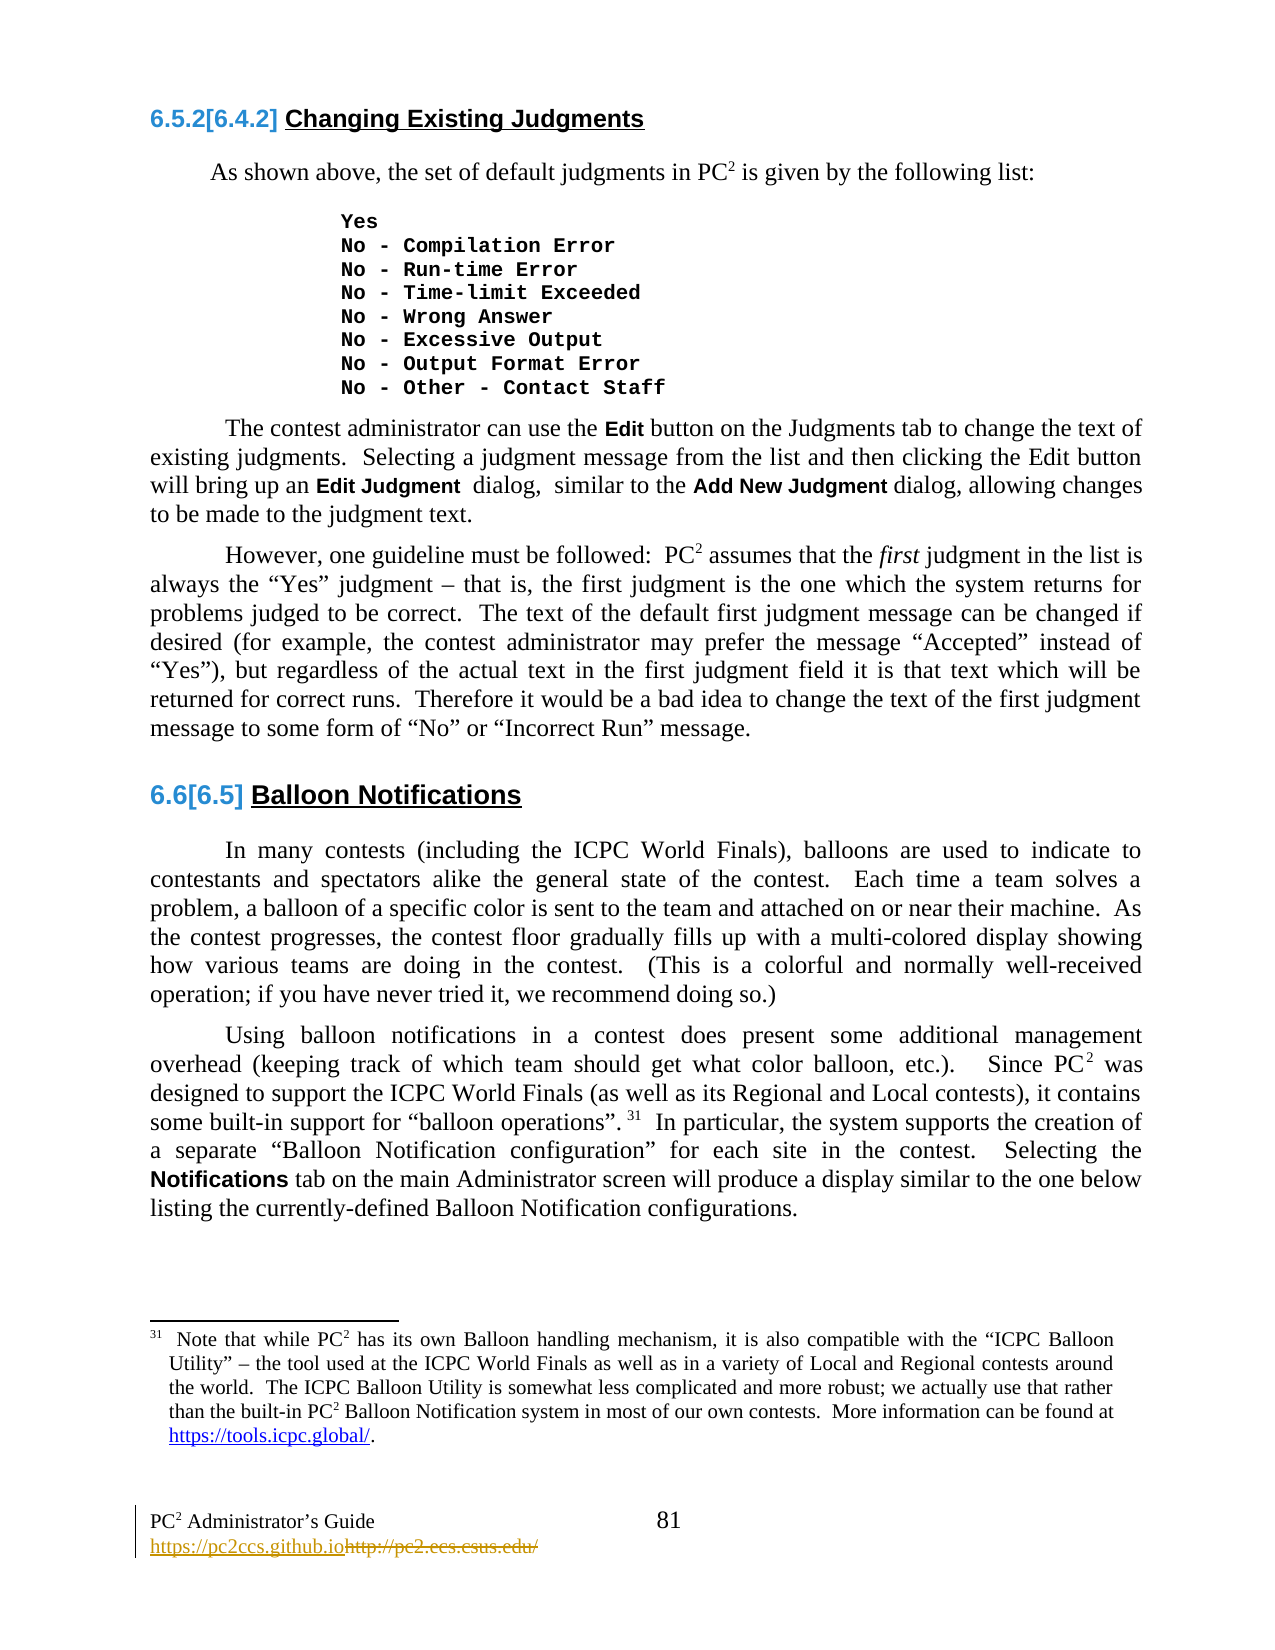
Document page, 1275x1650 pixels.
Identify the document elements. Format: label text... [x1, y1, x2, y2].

text No - Excessive Output [341, 329, 1143, 353]
text No - Wrong Answer [341, 306, 1143, 329]
text As shown above, the set of default judgments in PC2 is given by the following list: [210, 157, 1143, 186]
subtitle Balloon Notifications [150, 779, 1143, 810]
text No - Compilation Error [341, 235, 1143, 258]
text Yes [341, 211, 1143, 235]
text No - Run-time Error [341, 258, 1143, 282]
text In many contests (including the ICPC World Finals), balloons are used to indicate to contestants and spectators alike the general state of the contest. Each time a team solves a problem, a balloon of a specific color is sent to the team and attached on or near their machine. As the contest progresses, the contest floor gradually fills up with a multi-colored display showing how various teams are doing in the contest. (This is a colorful and normally well-received operation; if you have never tried it, we recommend doing so.) [150, 835, 1143, 1008]
text Using balloon notifications in a contest does present some additional management overhead (keeping track of which team should get what color balloon, etc.). Since PC2 was designed to support the ICPC World Finals (as well as its Regional and Local contests), it contains some built-in support for “balloon operations”. In particular, the system supports the creation of a separate “Balloon Notification configuration” for each site in the contest. Selecting the Notifications tab on the main Administrator screen will produce a display similar to the one below listing the currently-defined Balloon Notification configurations. [150, 1020, 1143, 1222]
text The contest administrator can use the Edit button on the Judgments tab to change the text of existing judgments. Selecting a judgment message from the list and then clicking the Edit button will bring up an Edit Judgment dialog, similar to the Add New Judgment dialog, allowing changes to be made to the judgment text. [150, 413, 1143, 528]
text No - Other - Contact Staff [341, 377, 1143, 400]
text No - Output Format Error [341, 353, 1143, 377]
text No - Time-limit Exceeded [341, 282, 1143, 306]
text However, one guideline must be followed: PC2 assumes that the first judgment in the list is always the “Yes” judgment – that is, the first judgment is the one which the system returns for problems judged to be correct. The text of the default first judgment message can be changed if desired (for example, the contest administrator may prefer the message “Accepted” instead of “Yes”), but regardless of the actual text in the first judgment field it is that text which will be returned for correct runs. Therefore it would be a bad idea to change the text of the first judgment message to some form of “No” or “Incorrect Run” message. [150, 540, 1143, 742]
subtitle Changing Existing Judgments [150, 104, 1143, 132]
